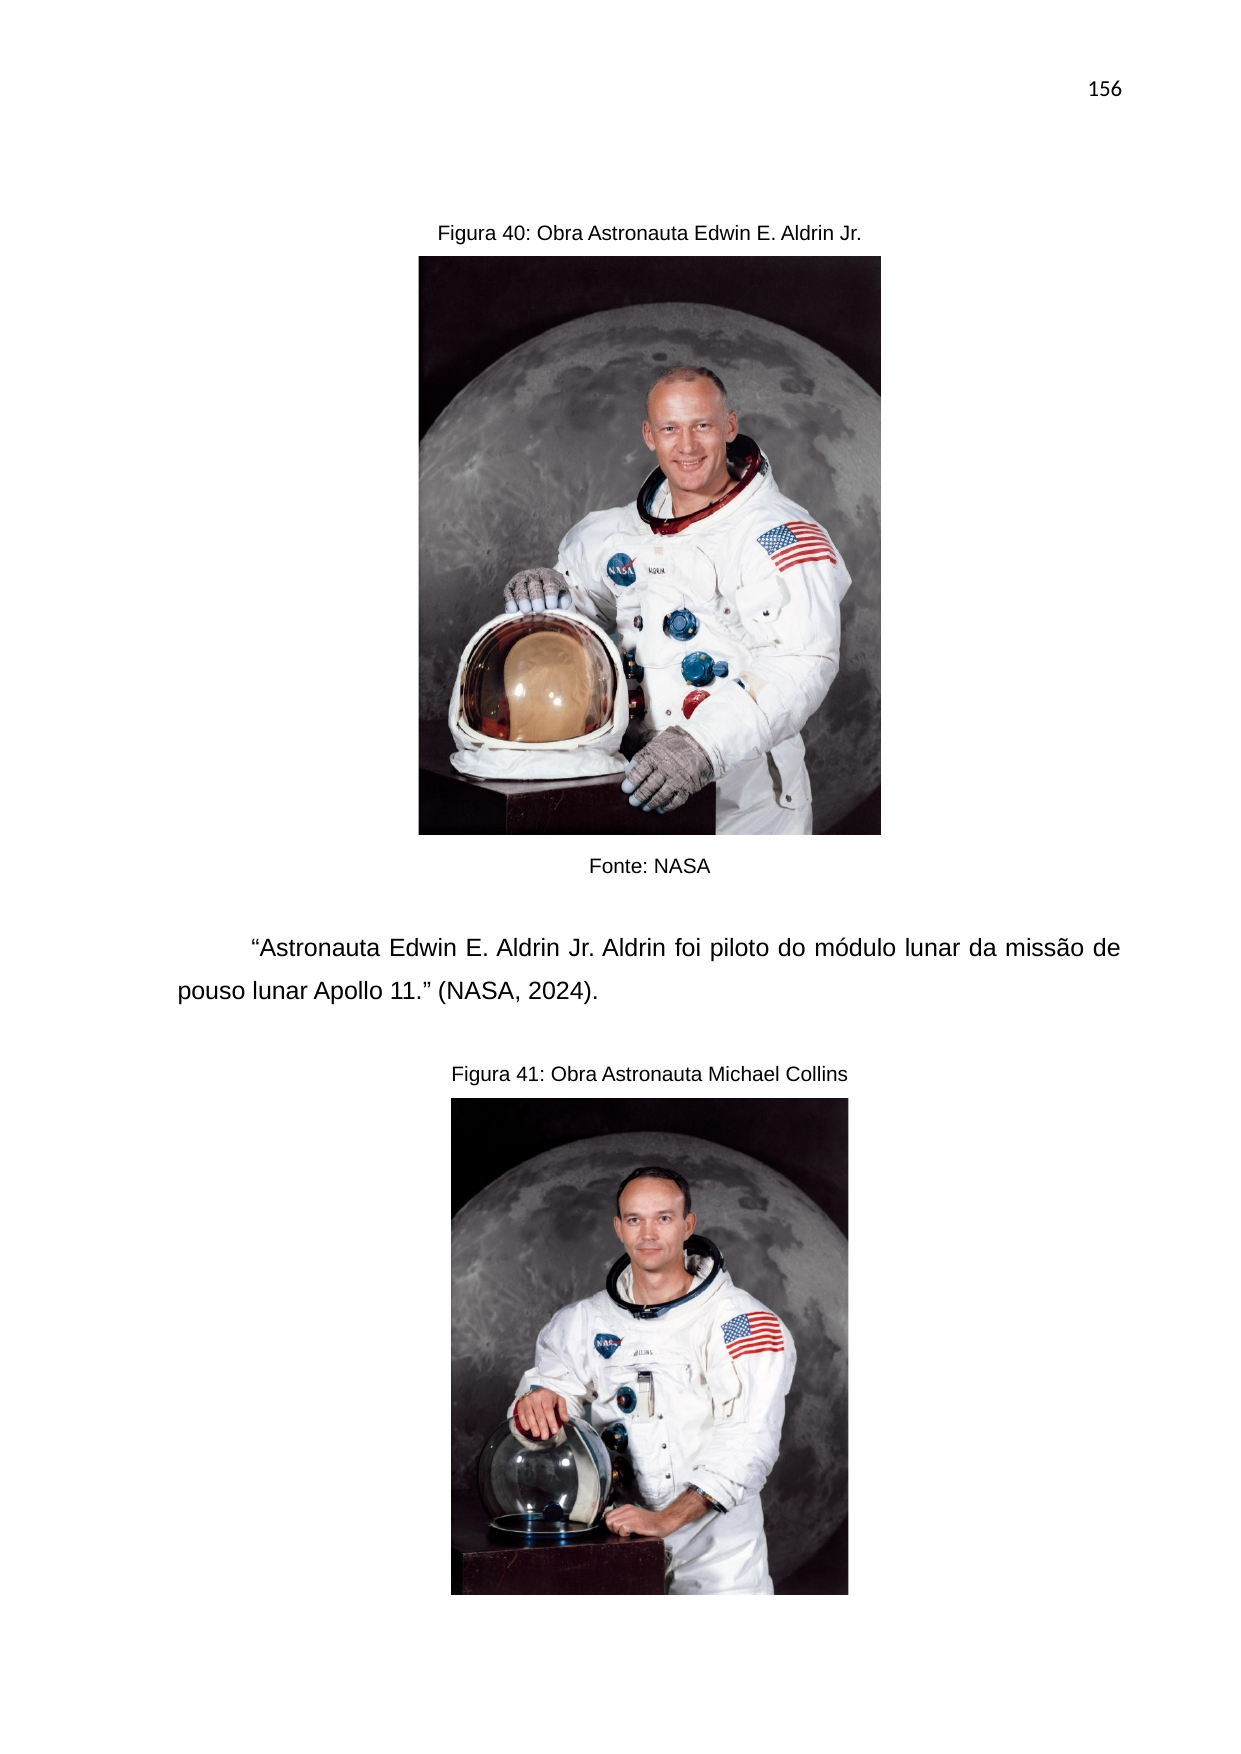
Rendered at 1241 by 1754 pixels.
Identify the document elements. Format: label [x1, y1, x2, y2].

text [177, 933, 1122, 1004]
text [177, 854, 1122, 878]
picture [418, 256, 881, 835]
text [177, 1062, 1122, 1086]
picture [451, 1098, 849, 1595]
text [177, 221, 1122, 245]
